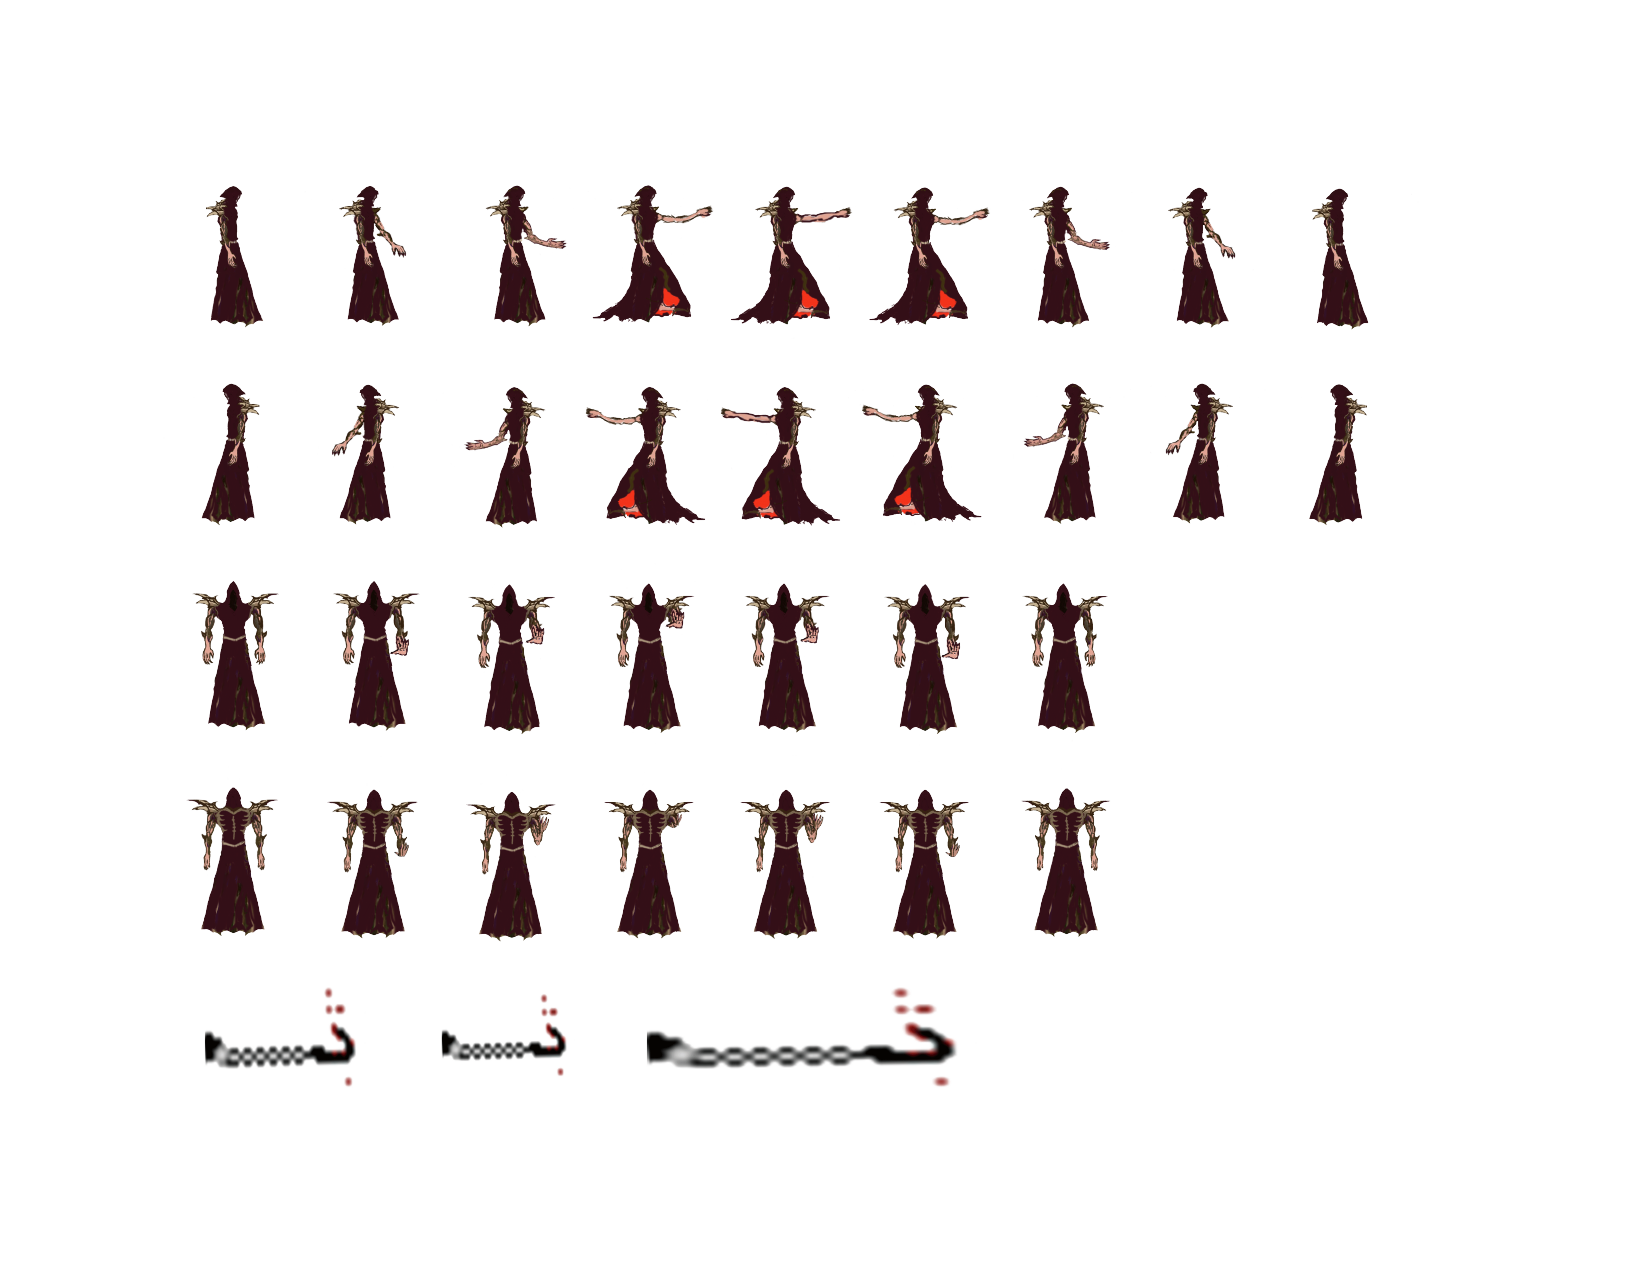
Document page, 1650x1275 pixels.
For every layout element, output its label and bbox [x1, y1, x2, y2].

picture [150, 150, 1422, 1125]
